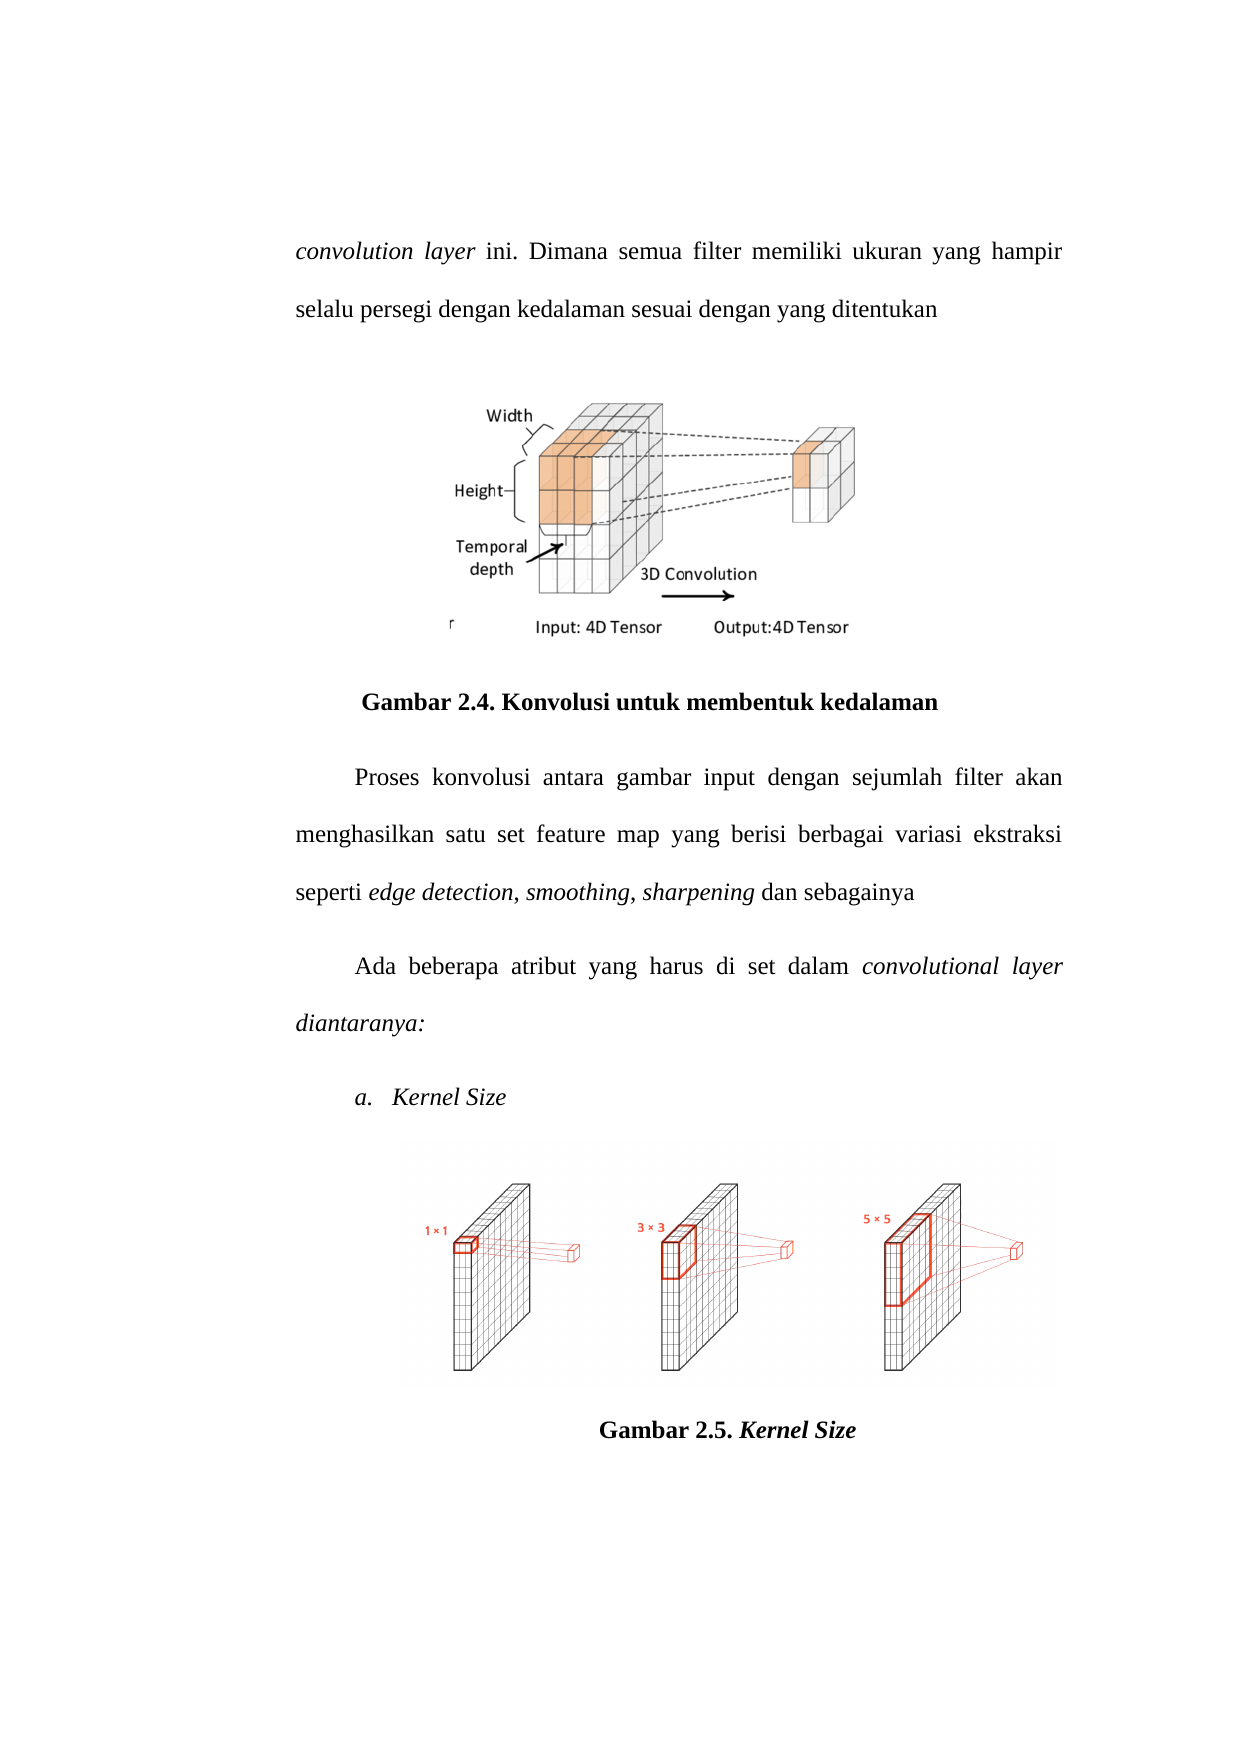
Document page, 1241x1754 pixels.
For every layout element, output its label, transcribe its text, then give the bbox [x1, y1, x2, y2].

text Proses konvolusi antara gambar input dengan sejumlah filter akan menghasilkan satu set feature map yang berisi berbagai variasi ekstraksi seperti edge detection, smoothing, sharpening dan sebagainya [295, 762, 1063, 905]
text Gambar 2.4. Konvolusi untuk membentuk kedalaman [236, 687, 1063, 716]
picture [399, 1139, 1056, 1387]
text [295, 236, 1063, 322]
text Ada beberapa atribut yang harus di set dalam convolutional layer diantaranya: [295, 951, 1063, 1037]
picture [449, 367, 909, 643]
list Kernel Size [354, 1082, 1063, 1111]
list Gambar 2.5. Kernel Size [392, 1415, 1063, 1444]
